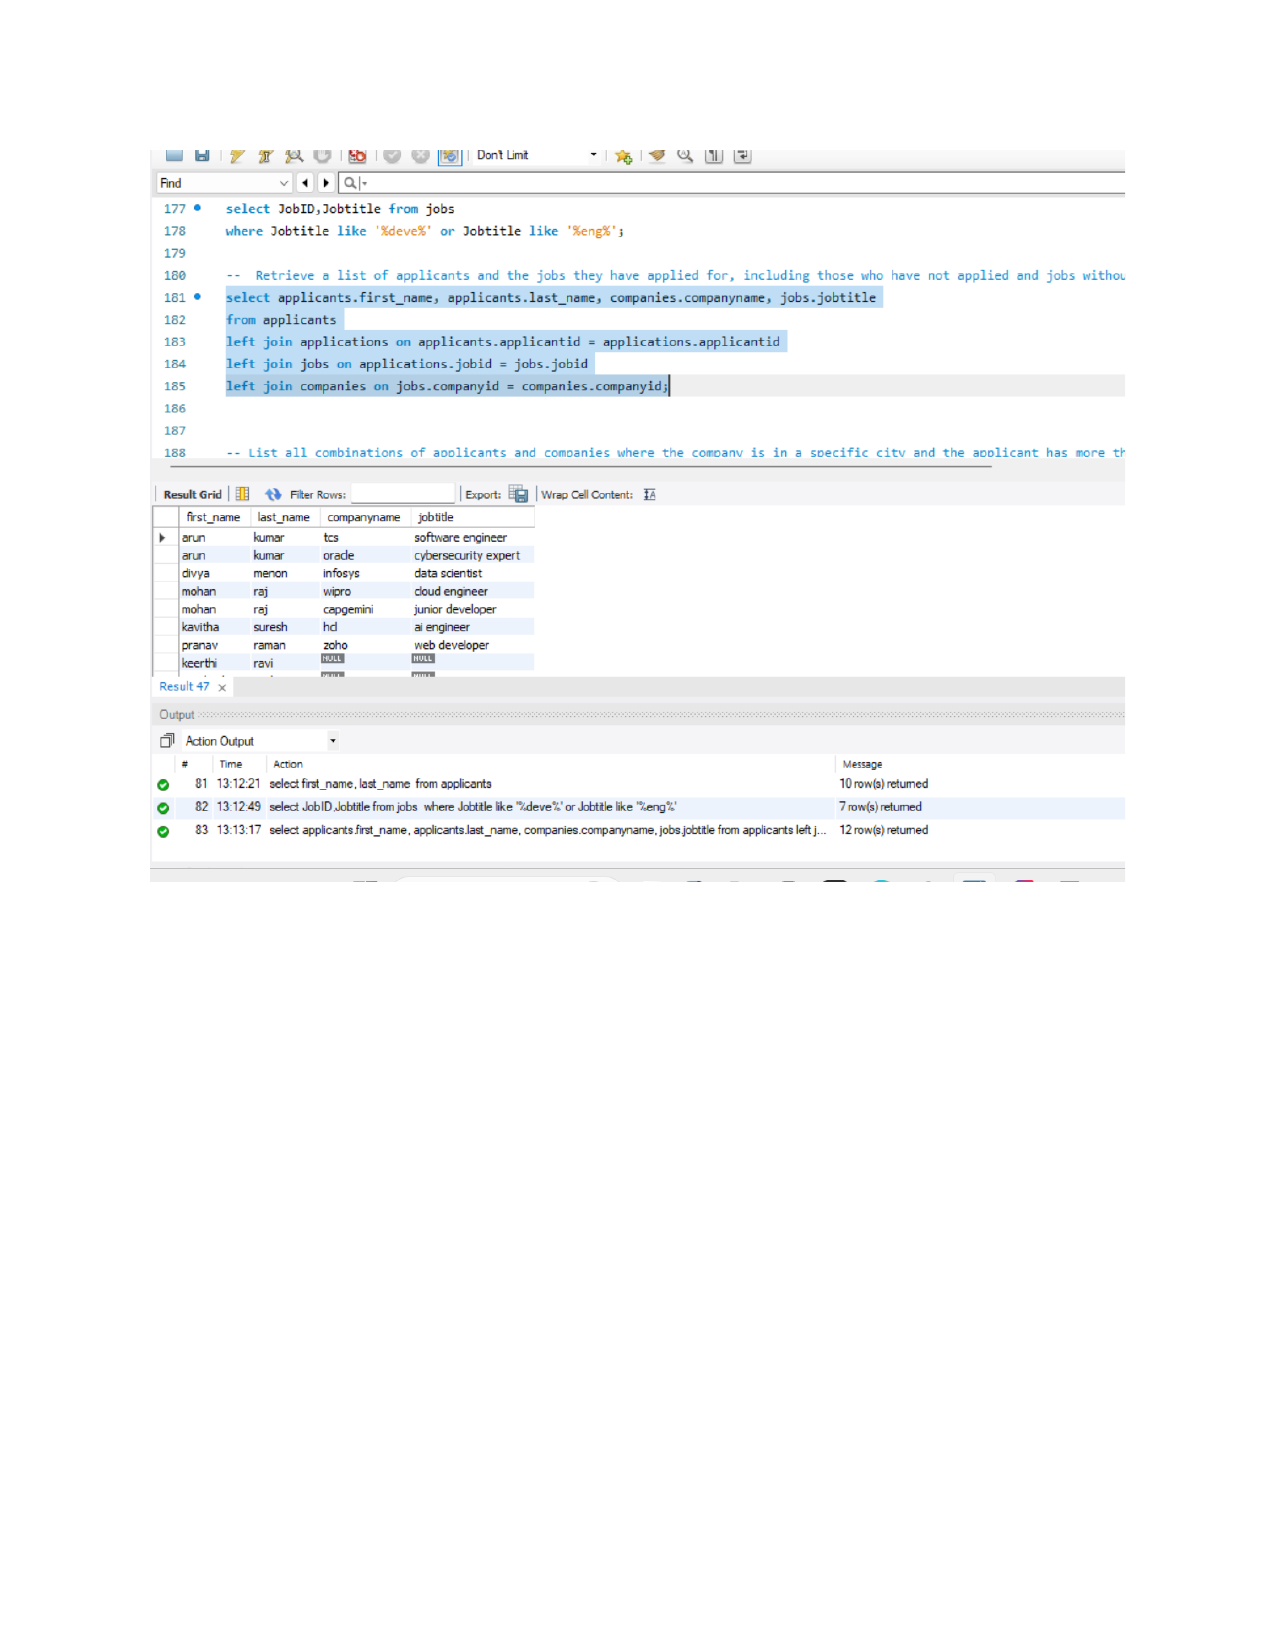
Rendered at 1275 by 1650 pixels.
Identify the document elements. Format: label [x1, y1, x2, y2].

picture [150, 150, 1125, 882]
